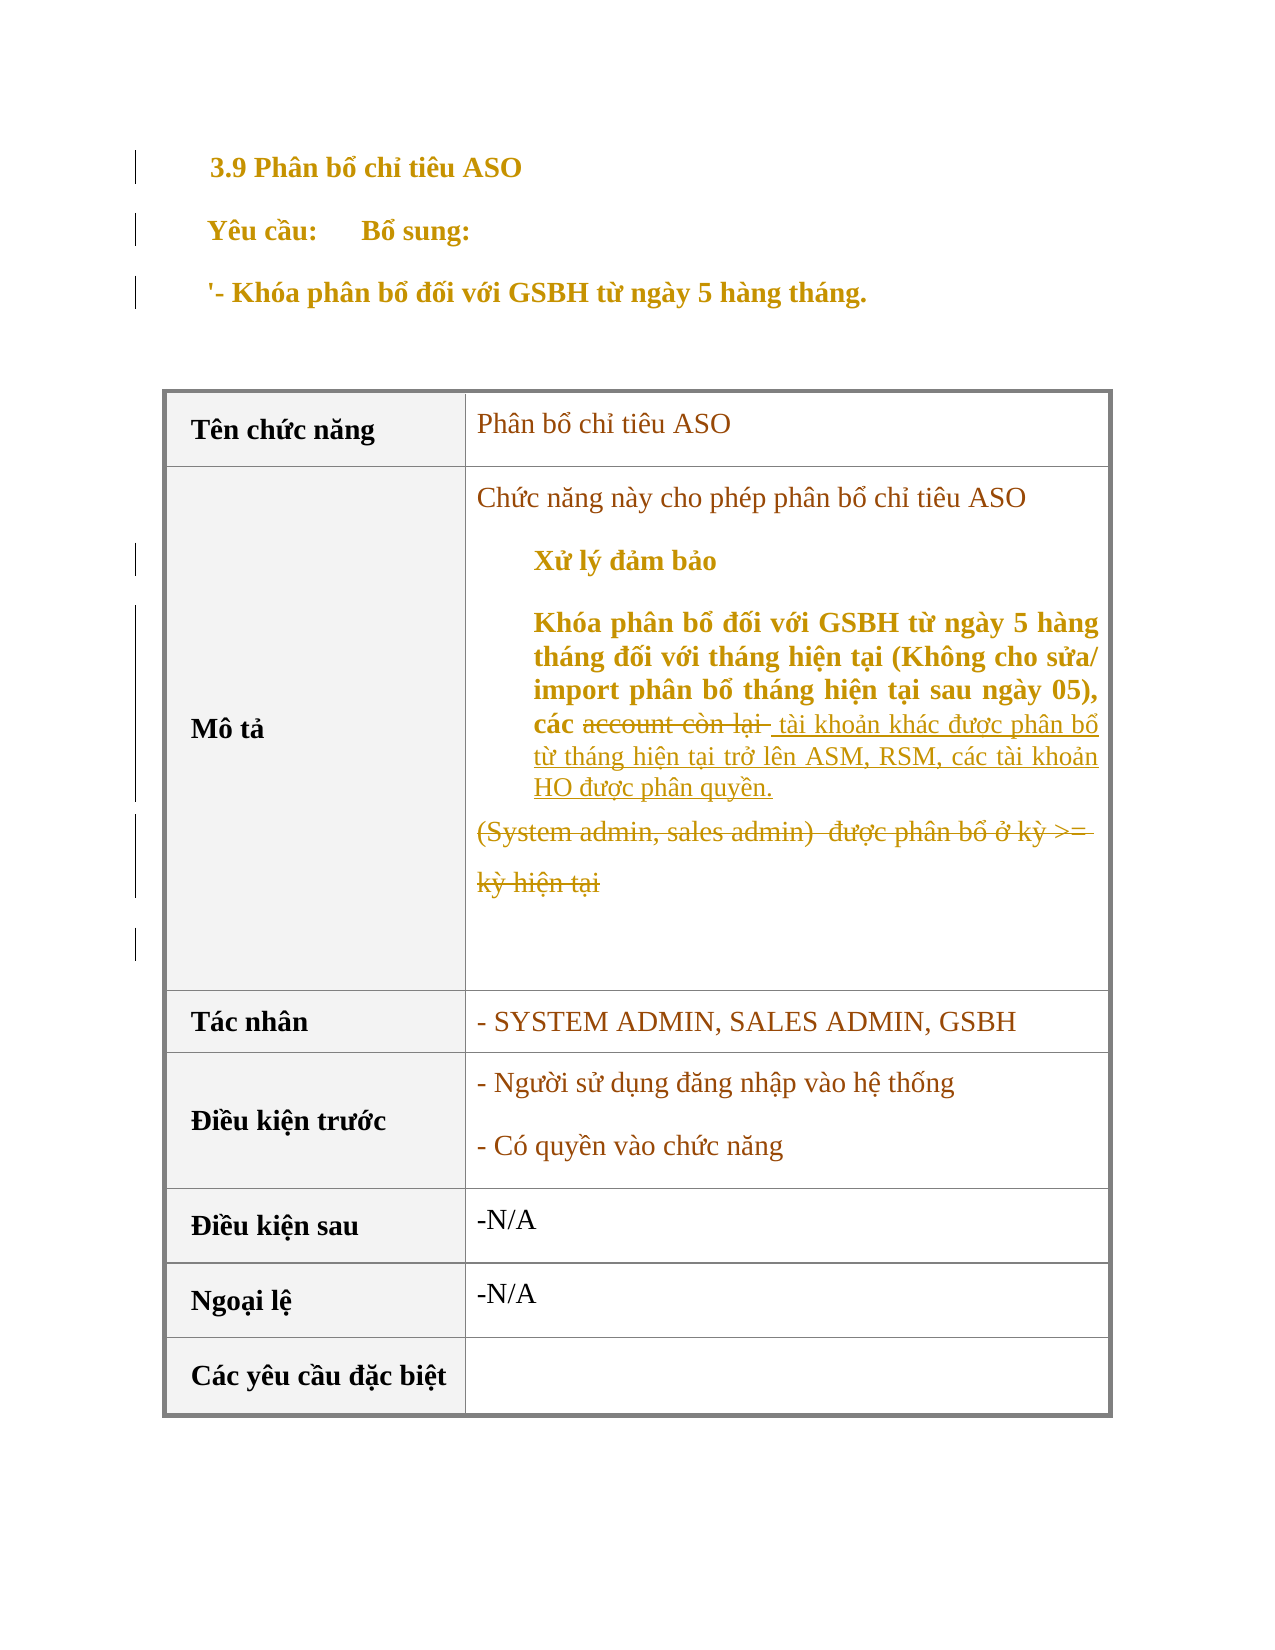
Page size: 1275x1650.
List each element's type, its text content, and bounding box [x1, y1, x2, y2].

table_cell - Người sử dụng đăng nhập vào hệ thống - Có quyền vào chức năng [466, 1053, 1108, 1188]
table_cell -N/A [466, 1189, 1108, 1262]
table_cell Điều kiện trước [167, 1053, 465, 1188]
table_header Phân bổ chỉ tiêu ASO [466, 393, 1108, 466]
table_cell [466, 1338, 1108, 1413]
table_cell Tác nhân [167, 991, 465, 1052]
table_cell -N/A [466, 1264, 1108, 1337]
text '- Khóa phân bổ đối với GSBH từ ngày 5 hàng tháng. [207, 276, 1125, 309]
table_header Tên chức năng [167, 393, 465, 466]
table_cell Ngoại lệ [167, 1264, 465, 1337]
subtitle 3.9 Phân bổ chỉ tiêu ASO [210, 150, 1125, 183]
table_cell Điều kiện sau [167, 1189, 465, 1262]
table_cell Mô tả [167, 467, 465, 990]
table_cell Chức năng này cho phép phân bổ chỉ tiêu ASO Xử lý đảm bảo Khóa phân bổ đối với GSBH từ ngày 5 hàng tháng đối với tháng hiện tại (Không cho sửa/ import phân bổ tháng hiện tại sau ngày 05), các [466, 467, 1108, 990]
table_cell Các yêu cầu đặc biệt [167, 1338, 465, 1413]
table_cell - SYSTEM ADMIN, SALES ADMIN, GSBH [466, 991, 1108, 1052]
text Yêu cầu: Bổ sung: [207, 213, 1125, 246]
